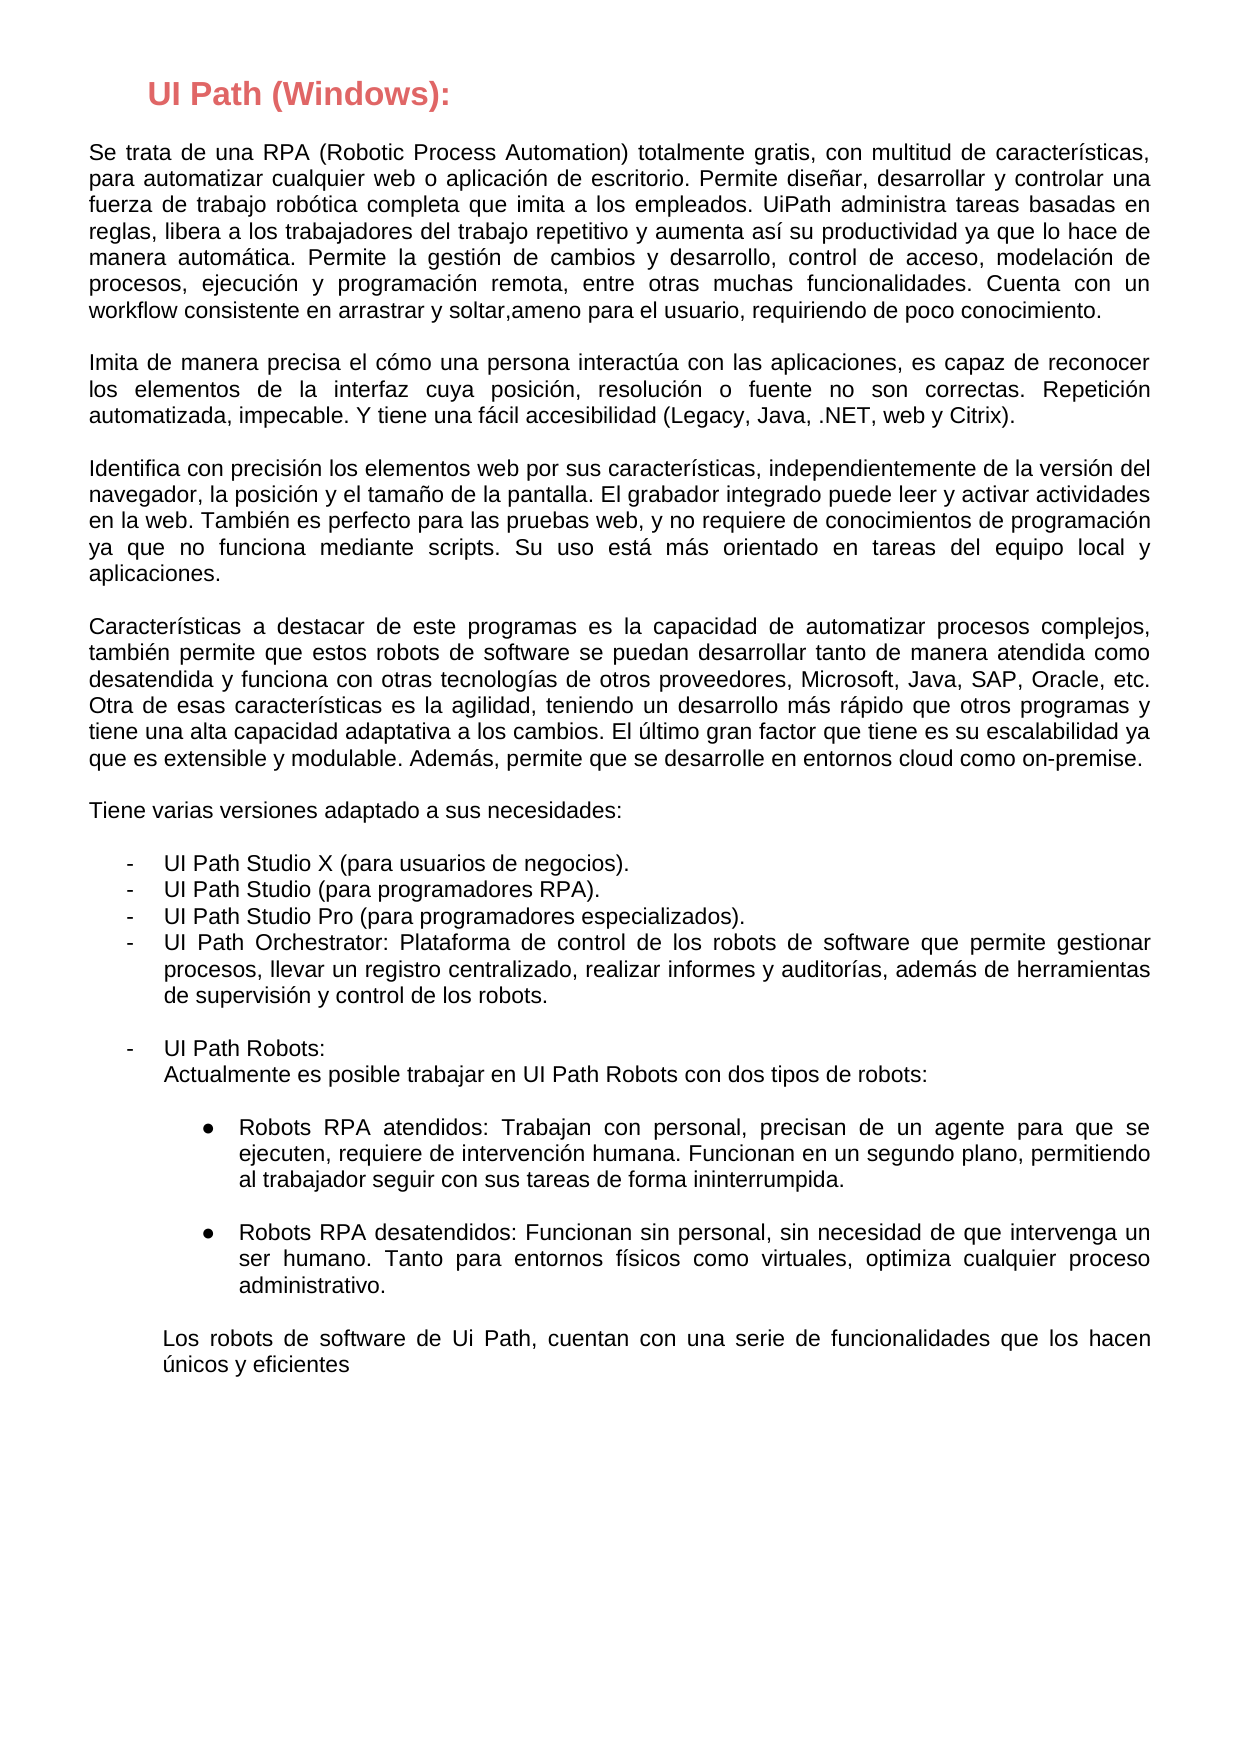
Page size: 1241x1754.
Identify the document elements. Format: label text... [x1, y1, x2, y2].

list UI Path Orchestrator: Plataforma de control de los robots de software que permite gestionar procesos, llevar un registro centralizado, realizar informes y auditorías, además de herramientas de supervisión y control de los robots. [126, 929, 1152, 1008]
list UI Path Studio (para programadores RPA). [126, 876, 1152, 903]
text Los robots de software de Ui Path, cuentan con una serie de funcionalidades que los hacen únicos y eficientes [162, 1324, 1152, 1377]
list UI Path Studio Pro (para programadores especializados). [126, 903, 1152, 929]
text Imita de manera precisa el cómo una persona interactúa con las aplicaciones, es capaz de reconocer los elementos de la interfaz cuya posición, resolución o fuente no son correctas. Repetición automatizada, impecable. Y tiene una fácil accesibilidad (Legacy, Java, .NET, web y Citrix). [88, 349, 1152, 428]
text Características a destacar de este programas es la capacidad de automatizar procesos complejos, también permite que estos robots de software se puedan desarrollar tanto de manera atendida como desatendida y funciona con otras tecnologías de otros proveedores, Microsoft, Java, SAP, Oracle, etc. Otra de esas características es la agilidad, teniendo un desarrollo más rápido que otros programas y tiene una alta capacidad adaptativa a los cambios. El último gran factor que tiene es su escalabilidad ya que es extensible y modulable. Además, permite que se desarrolle en entornos cloud como on-premise. [88, 613, 1152, 771]
text Tiene varias versiones adaptado a sus necesidades: [88, 797, 1152, 824]
list UI Path Studio X (para usuarios de negocios). [126, 850, 1152, 876]
text Se trata de una RPA (Robotic Process Automation) totalmente gratis, con multitud de características, para automatizar cualquier web o aplicación de escritorio. Permite diseñar, desarrollar y controlar una fuerza de trabajo robótica completa que imita a los empleados. UiPath administra tareas basadas en reglas, libera a los trabajadores del trabajo repetitivo y aumenta así su productividad ya que lo hace de manera automática. Permite la gestión de cambios y desarrollo, control de acceso, modelación de procesos, ejecución y programación remota, entre otras muchas funcionalidades. Cuenta con un workflow consistente en arrastrar y soltar,ameno para el usuario, requiriendo de poco conocimiento. [88, 138, 1152, 323]
list Robots RPA atendidos: Trabajan con personal, precisan de un agente para que se ejecuten, requiere de intervención humana. Funcionan en un segundo plano, permitiendo al trabajador seguir con sus tareas de forma ininterrumpida. [201, 1114, 1152, 1193]
text Identifica con precisión los elementos web por sus características, independientemente de la versión del navegador, la posición y el tamaño de la pantalla. El grabador integrado puede leer y activar actividades en la web. También es perfecto para las pruebas web, y no requiere de conocimientos de programación ya que no funciona mediante scripts. Su uso está más orientado en tareas del equipo local y aplicaciones. [88, 455, 1152, 587]
list Robots RPA desatendidos: Funcionan sin personal, sin necesidad de que intervenga un ser humano. Tanto para entornos físicos como virtuales, optimiza cualquier proceso administrativo. [201, 1219, 1152, 1298]
subtitle UI Path (Windows): [147, 74, 1152, 112]
text Actualmente es posible trabajar en UI Path Robots con dos tipos de robots: [163, 1061, 1152, 1087]
list UI Path Robots: [126, 1034, 1152, 1061]
